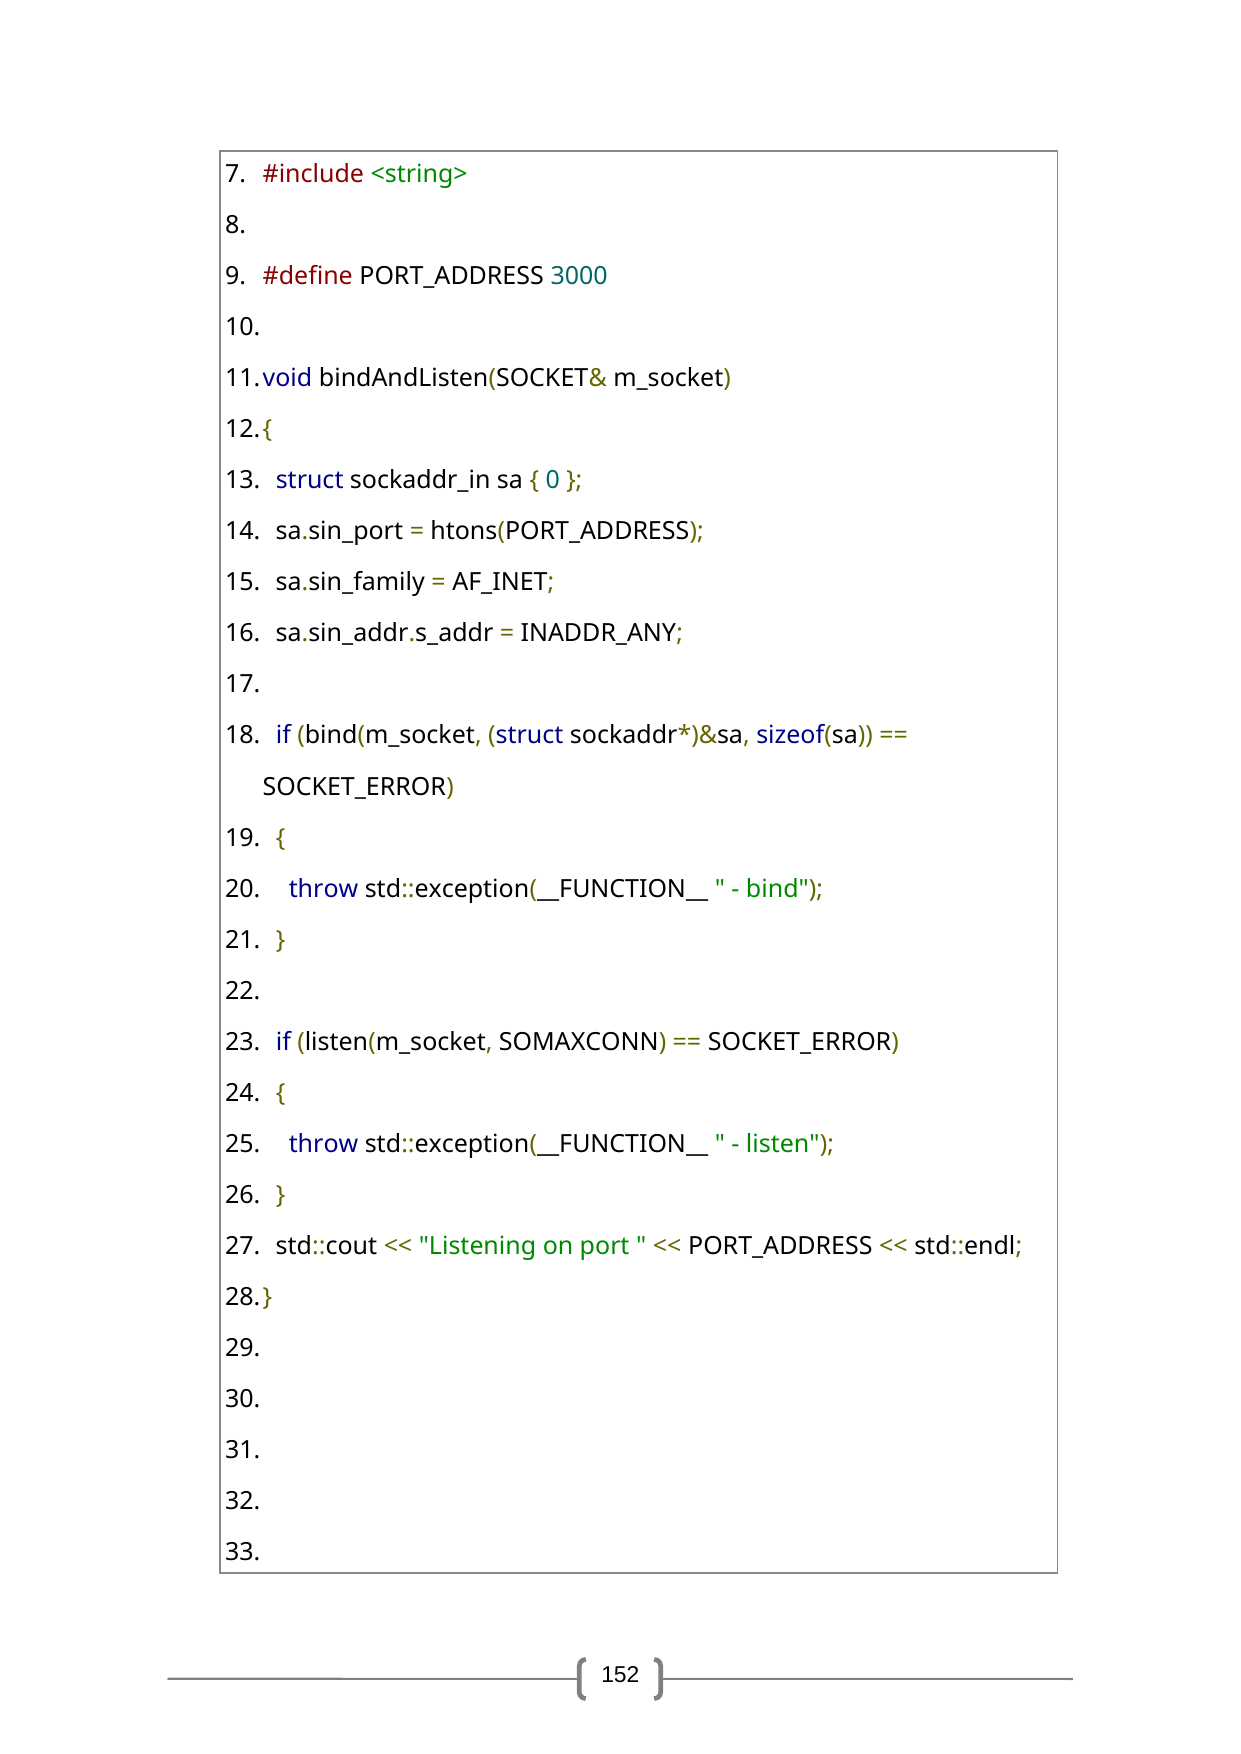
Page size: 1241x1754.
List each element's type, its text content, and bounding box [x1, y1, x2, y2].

list { [221, 405, 1057, 445]
list #include <string> [221, 152, 1057, 190]
list if (listen(m_socket, SOMAXCONN) == SOCKET_ERROR) [221, 1018, 1057, 1057]
list { [221, 1069, 1057, 1108]
list sa.sin_family = AF_INET; [221, 558, 1057, 598]
list struct sockaddr_in sa { 0 }; [221, 456, 1057, 496]
list } [221, 1171, 1057, 1211]
list sa.sin_port = htons(PORT_ADDRESS); [221, 507, 1057, 547]
list throw std::exception(__FUNCTION__ " - listen"); [221, 1120, 1057, 1159]
list #define PORT_ADDRESS 3000 [221, 252, 1057, 292]
list } [221, 916, 1057, 955]
list throw std::exception(__FUNCTION__ " - bind"); [221, 864, 1057, 904]
list if (bind(m_socket, (struct sockaddr*)&sa, sizeof(sa)) == SOCKET_ERROR) [221, 711, 1057, 802]
list { [221, 813, 1057, 853]
list std::cout << "Listening on port " << PORT_ADDRESS << std::endl; [221, 1222, 1057, 1262]
list } [221, 1273, 1057, 1313]
list sa.sin_addr.s_addr = INADDR_ANY; [221, 609, 1057, 649]
list void bindAndListen(SOCKET& m_socket) [221, 354, 1057, 394]
